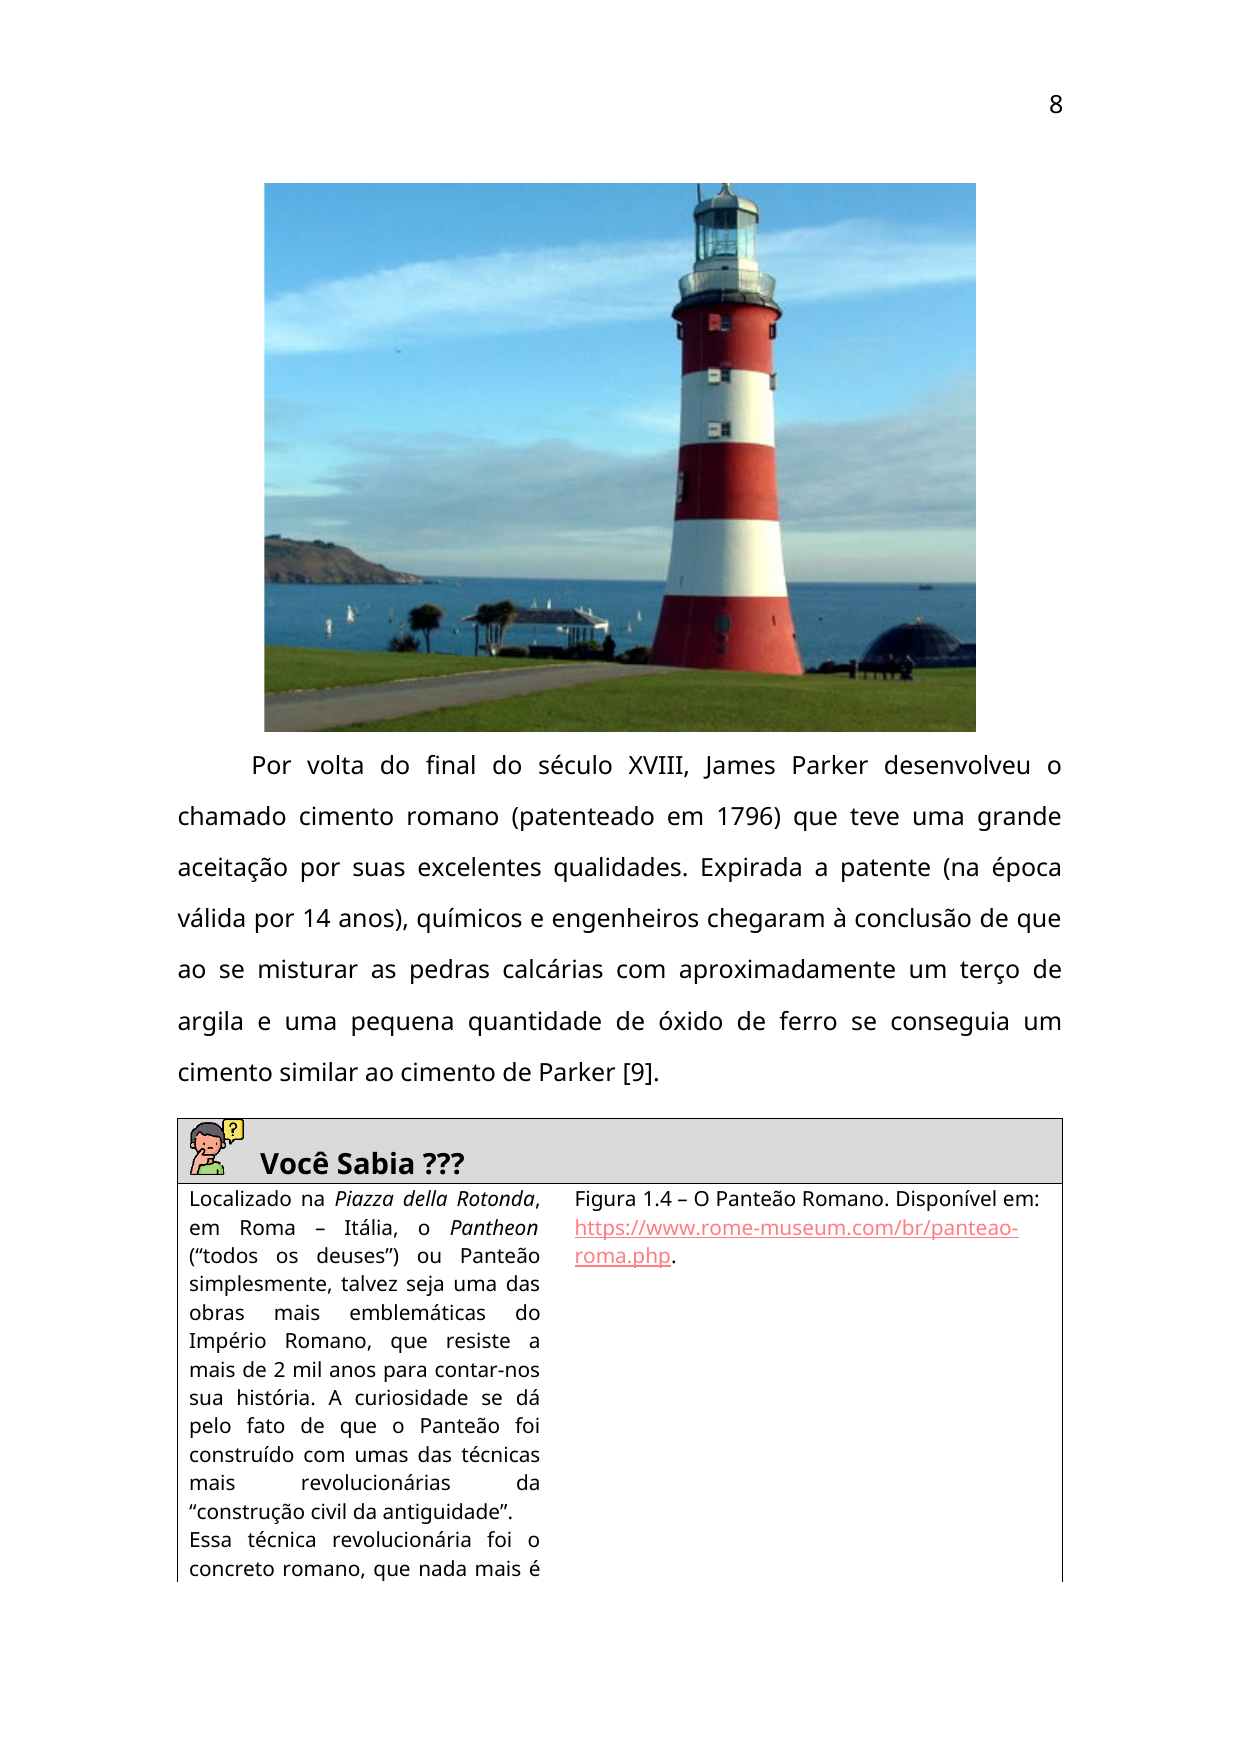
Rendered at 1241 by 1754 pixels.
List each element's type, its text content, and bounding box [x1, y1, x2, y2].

table_header Você Sabia ??? [178, 1119, 1062, 1183]
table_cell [178, 1184, 552, 1582]
table_cell [552, 1184, 1062, 1582]
table_cell [177, 179, 1063, 735]
text Por volta do final do século XVIII, James Parker desenvolveu o chamado cimento romano (patenteado em 1796) que teve uma grande aceitação por suas excelentes qualidades. Expirada a patente (na época válida por 14 anos), químicos e engenheiros chegaram à conclusão de que ao se misturar as pedras calcárias com aproximadamente um terço de argila e uma pequena quantidade de óxido de ferro se conseguia um cimento similar ao cimento de Parker [9]. [177, 748, 1063, 1088]
picture [188, 1118, 245, 1175]
picture [264, 183, 976, 732]
